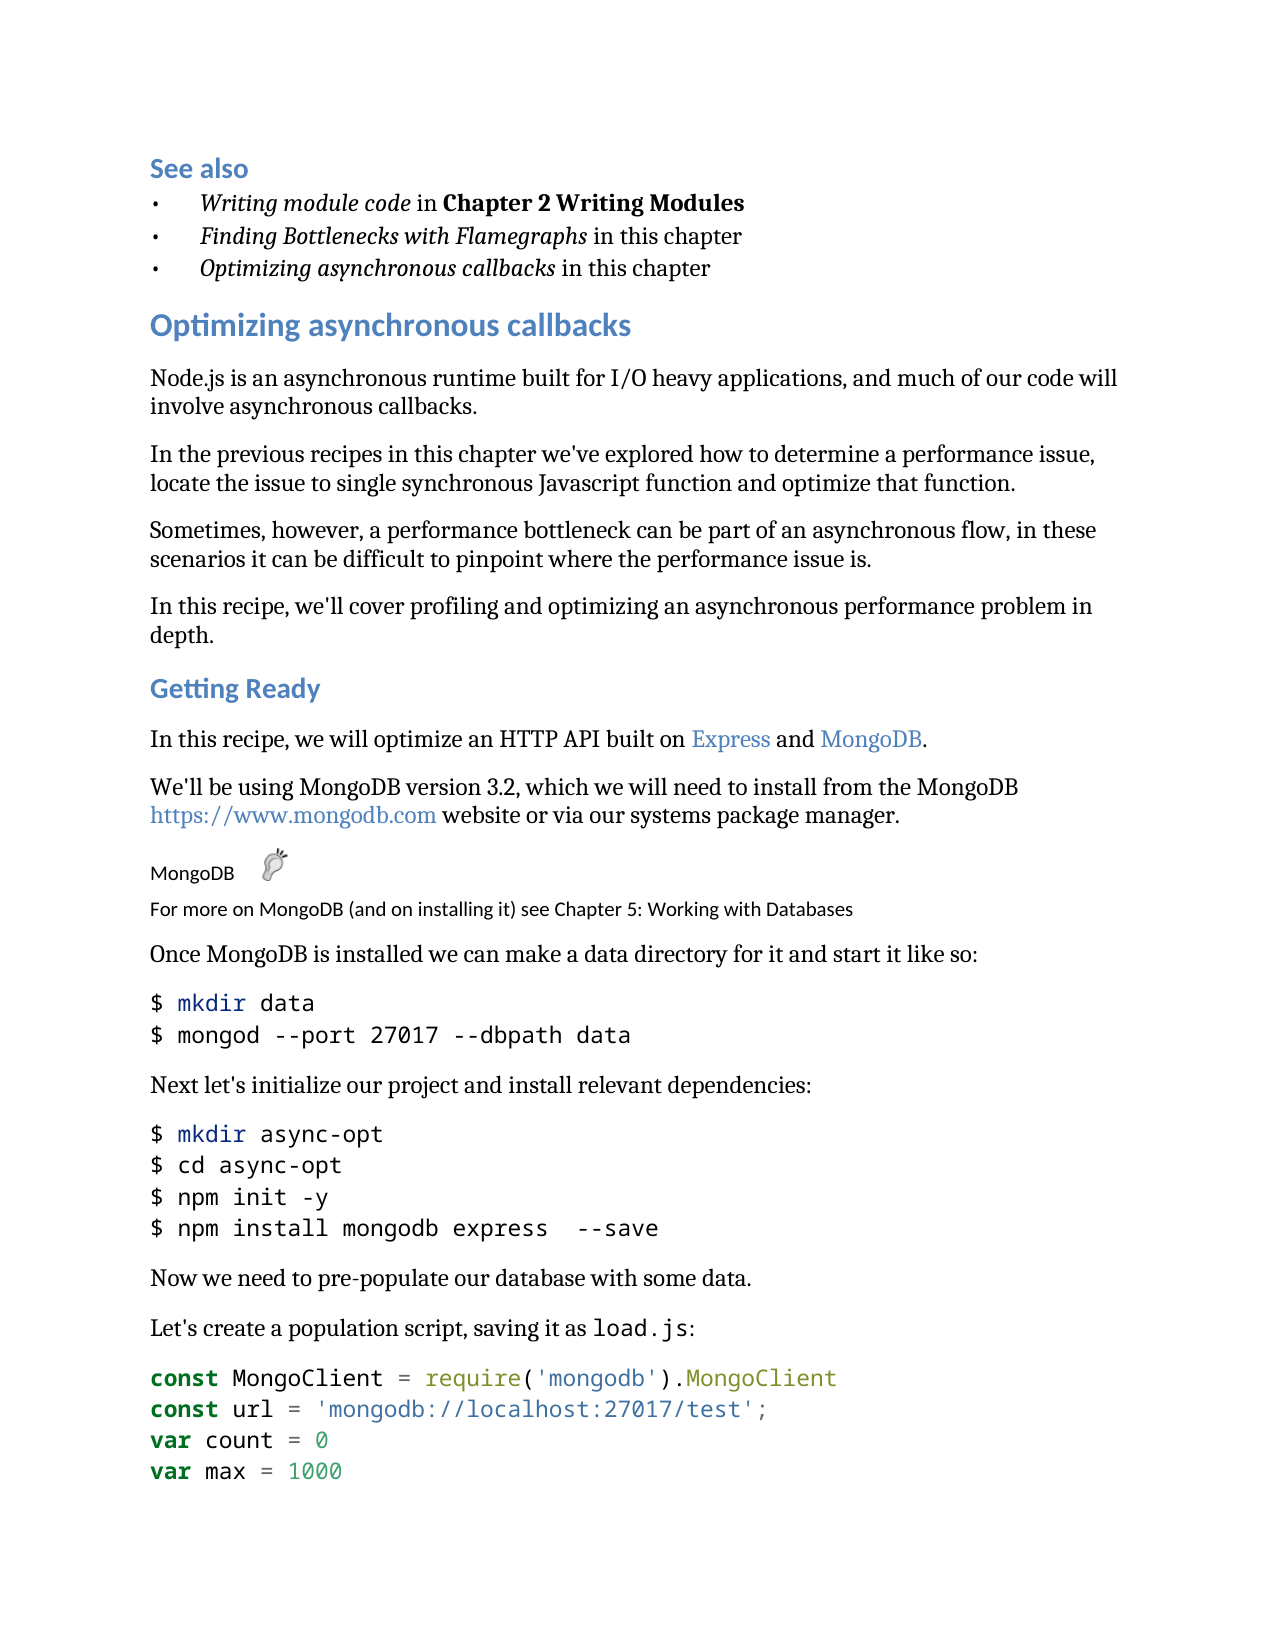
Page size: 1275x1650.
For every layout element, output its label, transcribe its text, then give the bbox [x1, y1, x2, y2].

subtitle See also [150, 150, 1125, 186]
text Let's create a population script, saving it as load.js: [150, 1312, 1125, 1343]
text Once MongoDB is installed we can make a data directory for it and start it like so: [150, 940, 1125, 969]
text In this recipe, we will optimize an HTTP API built on Express and MongoDB. [150, 725, 1125, 754]
list Optimizing asynchronous callbacks in this chapter [150, 254, 1125, 283]
text We'll be using MongoDB version 3.2, which we will need to install from the MongoDB https://www.mongodb.com website or via our systems package manager. [150, 772, 1125, 830]
text Sometimes, however, a performance bottleneck can be part of an asynchronous flow, in these scenarios it can be difficult to pinpoint where the performance issue is. [150, 516, 1125, 573]
subtitle Getting Ready [150, 671, 1125, 706]
text In this recipe, we'll cover profiling and optimizing an asynchronous performance problem in depth. [150, 592, 1125, 650]
text Node.js is an asynchronous runtime built for I/O heavy applications, and much of our code will involve asynchronous callbacks. [150, 363, 1125, 421]
text Next let's initialize our project and install relevant dependencies: [150, 1071, 1125, 1099]
text $ mkdir data $ mongod --port 27017 --dbpath data [150, 987, 1125, 1050]
text Now we need to pre-populate our database with some data. [150, 1264, 1125, 1293]
subtitle MongoDB [150, 849, 1125, 885]
text For more on MongoDB (and on installing it) see Chapter 5: Working with Databases [150, 896, 1125, 921]
subtitle Optimizing asynchronous callbacks [150, 304, 1125, 345]
picture [258, 848, 292, 881]
list Finding Bottlenecks with Flamegraphs in this chapter [150, 222, 1125, 251]
text $ mkdir async-opt $ cd async-opt $ npm init -y $ npm install mongodb express --save [150, 1118, 1125, 1243]
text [150, 1362, 1125, 1487]
list Writing module code in Chapter 2 Writing Modules [150, 189, 1125, 218]
text In the previous recipes in this chapter we've explored how to determine a performance issue, locate the issue to single synchronous Javascript function and optimize that function. [150, 440, 1125, 497]
